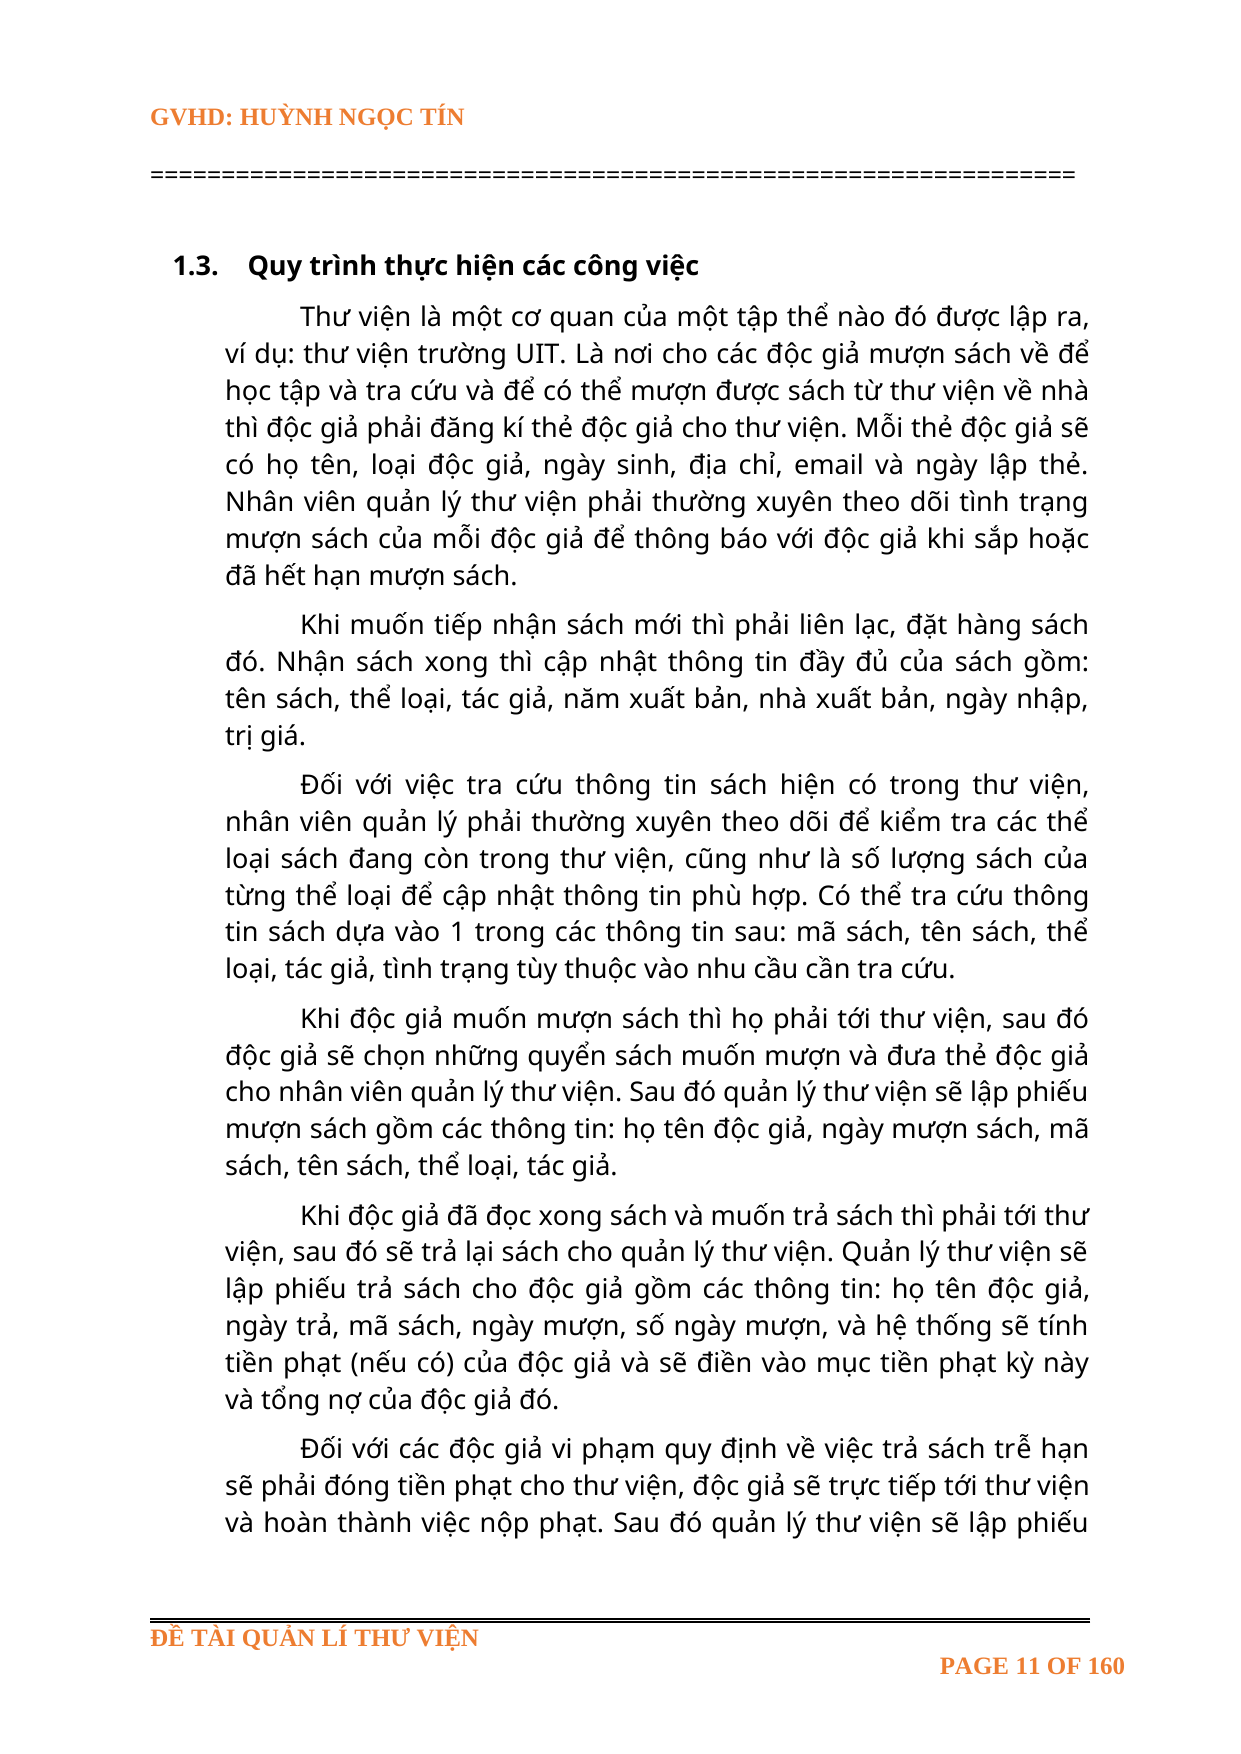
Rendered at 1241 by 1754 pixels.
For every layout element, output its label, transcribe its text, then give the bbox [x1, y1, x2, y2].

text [225, 1430, 1090, 1540]
text Thư viện là một cơ quan của một tập thể nào đó được lập ra, ví dụ: thư viện trường UIT. Là nơi cho các độc giả mượn sách về để học tập và tra cứu và để có thể mượn được sách từ thư viện về nhà thì độc giả phải đăng kí thẻ độc giả cho thư viện. Mỗi thẻ độc giả sẽ có họ tên, loại độc giả, ngày sinh, địa chỉ, email và ngày lập thẻ. Nhân viên quản lý thư viện phải thường xuyên theo dõi tình trạng mượn sách của mỗi độc giả để thông báo với độc giả khi sắp hoặc đã hết hạn mượn sách. [225, 298, 1090, 593]
list Quy trình thực hiện các công việc [172, 246, 1087, 283]
text Đối với việc tra cứu thông tin sách hiện có trong thư viện, nhân viên quản lý phải thường xuyên theo dõi để kiểm tra các thể loại sách đang còn trong thư viện, cũng như là số lượng sách của từng thể loại để cập nhật thông tin phù hợp. Có thể tra cứu thông tin sách dựa vào 1 trong các thông tin sau: mã sách, tên sách, thể loại, tác giả, tình trạng tùy thuộc vào nhu cầu cần tra cứu. [225, 765, 1090, 987]
text Khi muốn tiếp nhận sách mới thì phải liên lạc, đặt hàng sách đó. Nhận sách xong thì cập nhật thông tin đầy đủ của sách gồm: tên sách, thể loại, tác giả, năm xuất bản, nhà xuất bản, ngày nhập, trị giá. [225, 605, 1090, 753]
text Khi độc giả đã đọc xong sách và muốn trả sách thì phải tới thư viện, sau đó sẽ trả lại sách cho quản lý thư viện. Quản lý thư viện sẽ lập phiếu trả sách cho độc giả gồm các thông tin: họ tên độc giả, ngày trả, mã sách, ngày mượn, số ngày mượn, và hệ thống sẽ tính tiền phạt (nếu có) của độc giả và sẽ điền vào mục tiền phạt kỳ này và tổng nợ của độc giả đó. [225, 1196, 1090, 1417]
text Khi độc giả muốn mượn sách thì họ phải tới thư viện, sau đó độc giả sẽ chọn những quyển sách muốn mượn và đưa thẻ độc giả cho nhân viên quản lý thư viện. Sau đó quản lý thư viện sẽ lập phiếu mượn sách gồm các thông tin: họ tên độc giả, ngày mượn sách, mã sách, tên sách, thể loại, tác giả. [225, 999, 1090, 1183]
